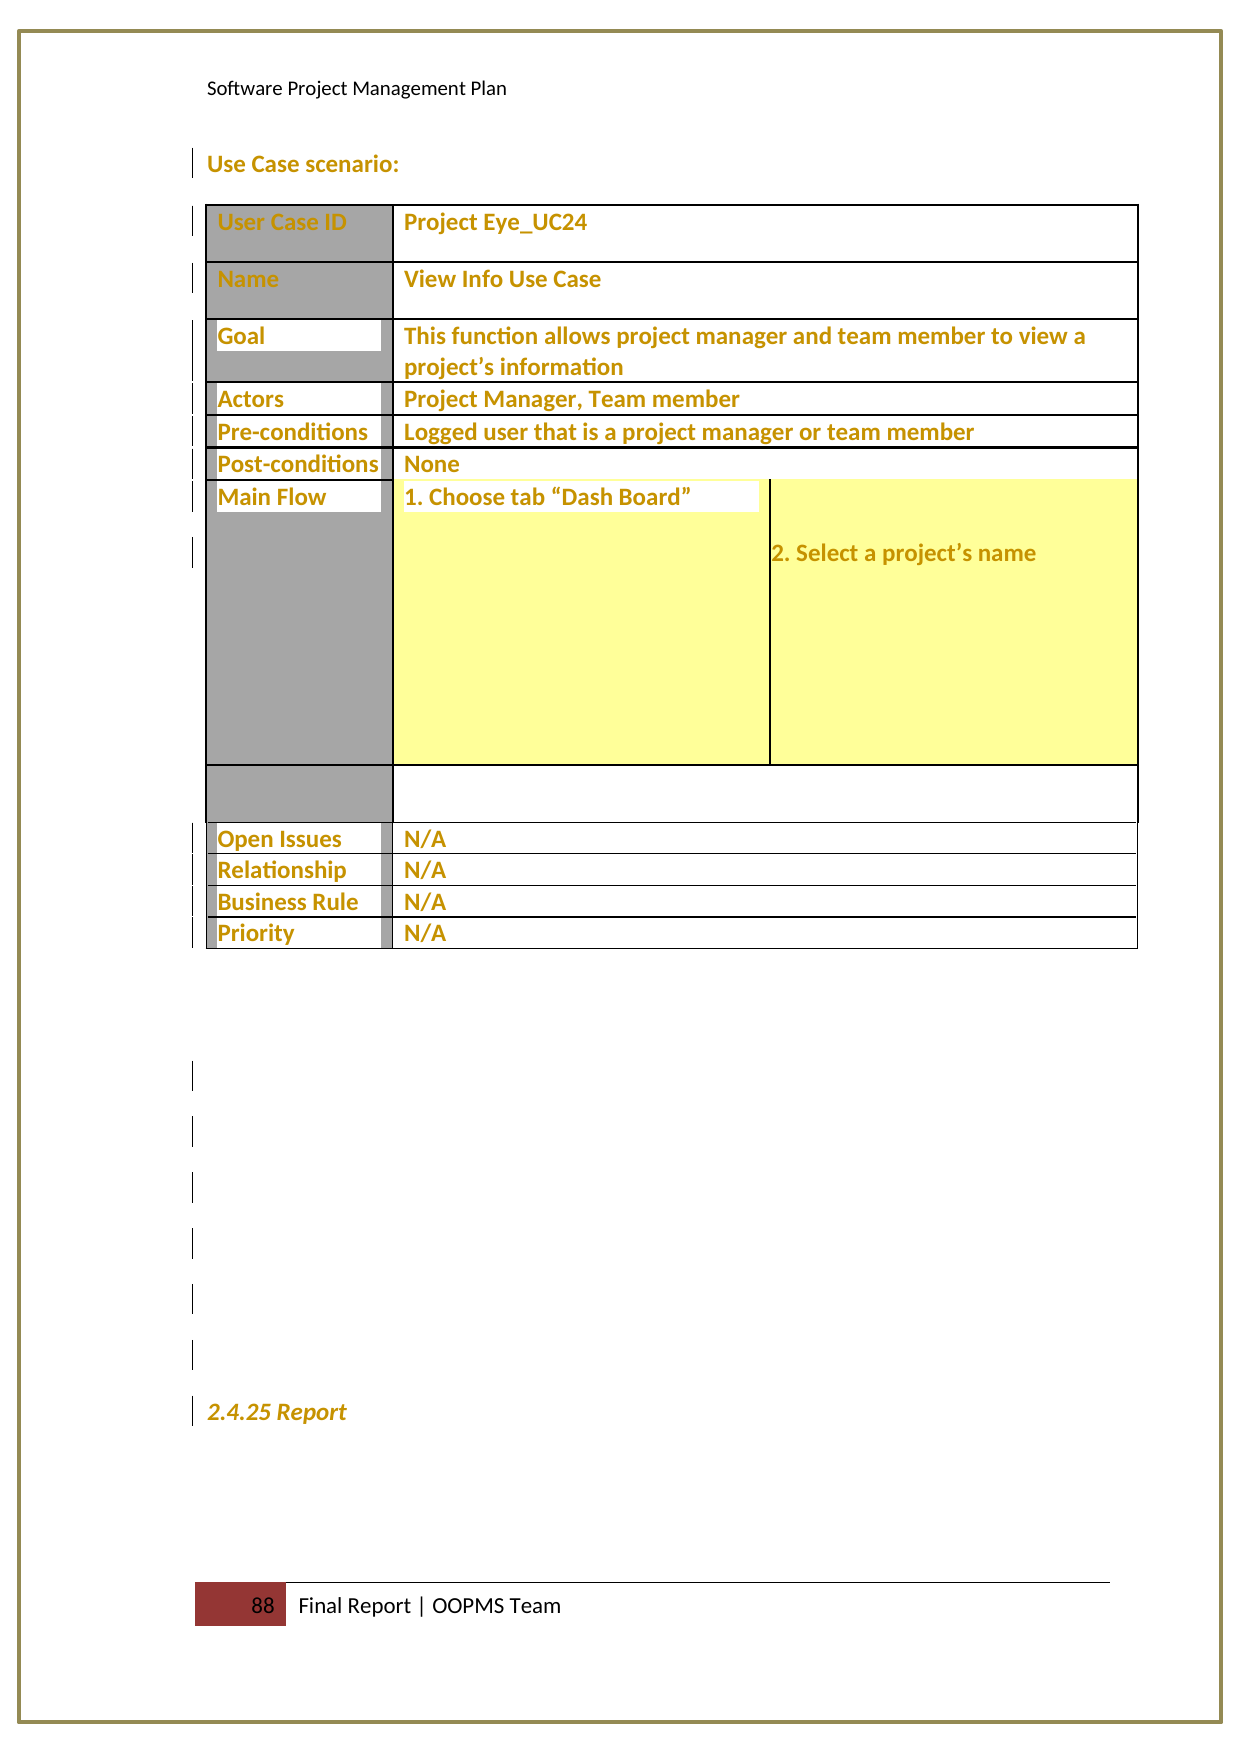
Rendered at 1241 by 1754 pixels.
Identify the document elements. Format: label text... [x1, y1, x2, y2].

table_cell View Info Use Case [394, 263, 1137, 318]
table_cell [207, 766, 392, 822]
table_cell 1. Choose tab “Dash Board” [394, 479, 769, 764]
text Use Case scenario: [207, 148, 1122, 178]
table_cell [394, 766, 1137, 822]
table_cell Main Flow [207, 481, 392, 764]
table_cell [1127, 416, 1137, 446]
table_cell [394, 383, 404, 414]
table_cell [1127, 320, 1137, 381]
table_cell Name [207, 263, 392, 318]
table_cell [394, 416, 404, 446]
table_cell Goal [207, 320, 392, 381]
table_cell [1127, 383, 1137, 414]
table_header Project Eye_UC24 [394, 206, 1137, 261]
table_header User Case ID [207, 206, 392, 261]
subtitle 2.4.25 Report [207, 1396, 1122, 1426]
table_cell 2. Select a project’s name [771, 479, 1137, 764]
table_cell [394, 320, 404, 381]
